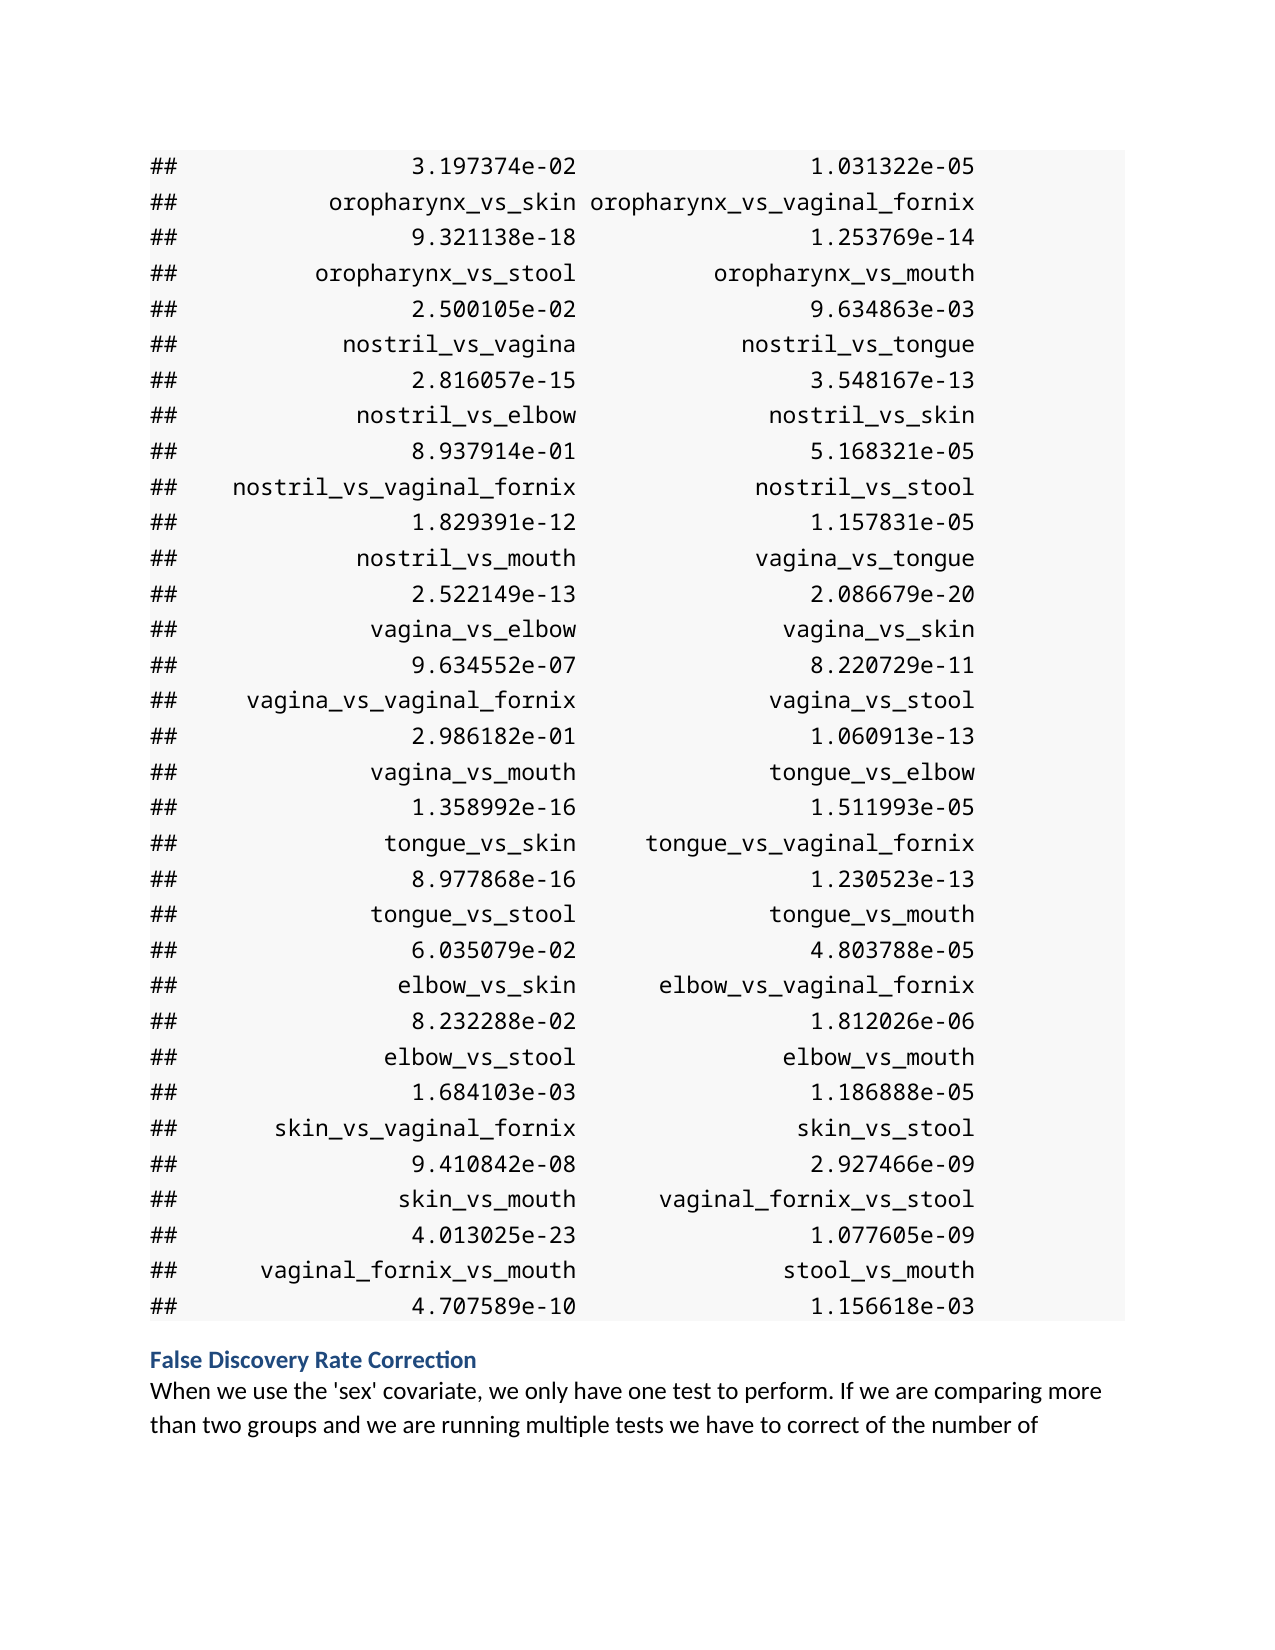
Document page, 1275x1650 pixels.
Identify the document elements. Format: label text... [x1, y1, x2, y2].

subtitle False Discovery Rate Correction [150, 1344, 1125, 1375]
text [150, 150, 1125, 1321]
